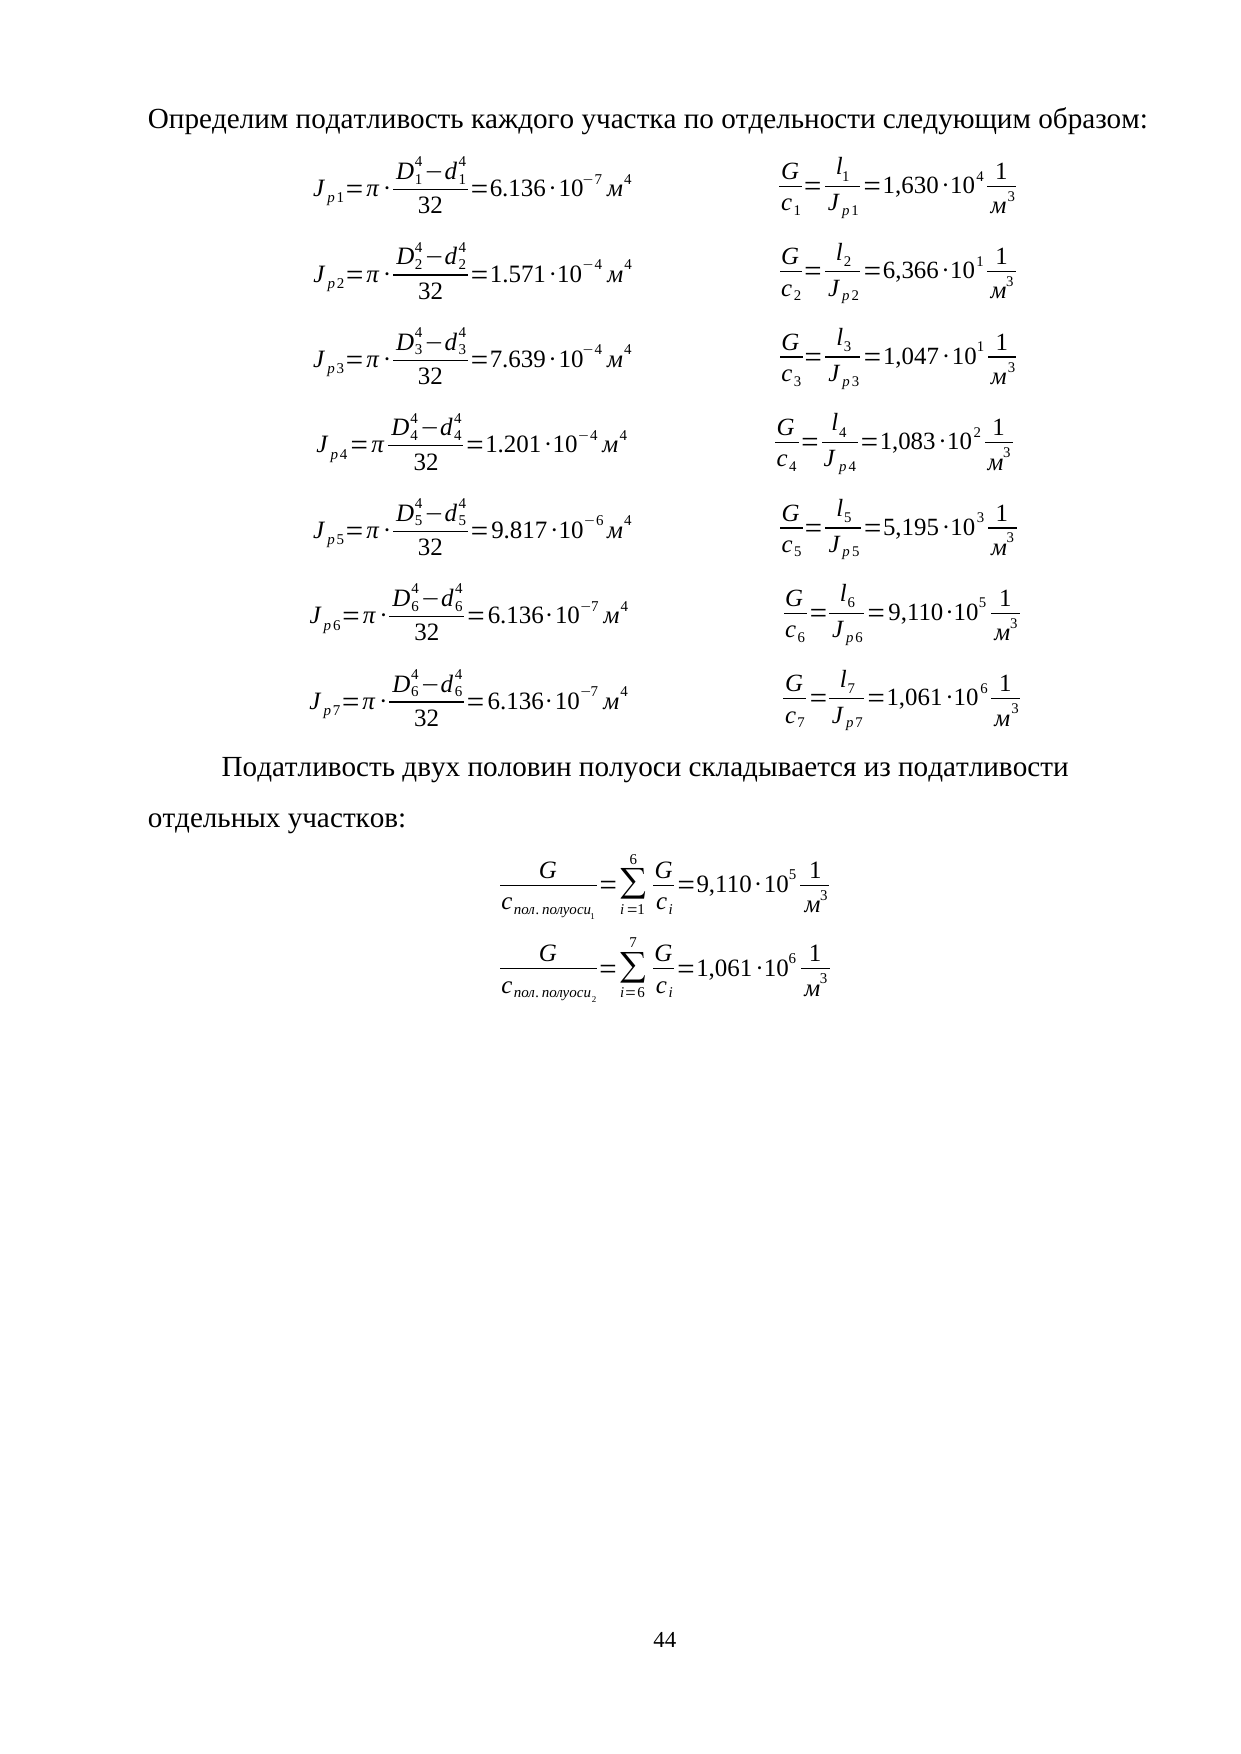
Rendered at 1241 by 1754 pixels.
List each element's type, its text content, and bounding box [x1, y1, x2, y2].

text Податливость двух половин полуоси складывается из податливости отдельных участков: [148, 749, 1181, 833]
text Определим податливость каждого участка по отдельности следующим образом: [148, 101, 1181, 135]
